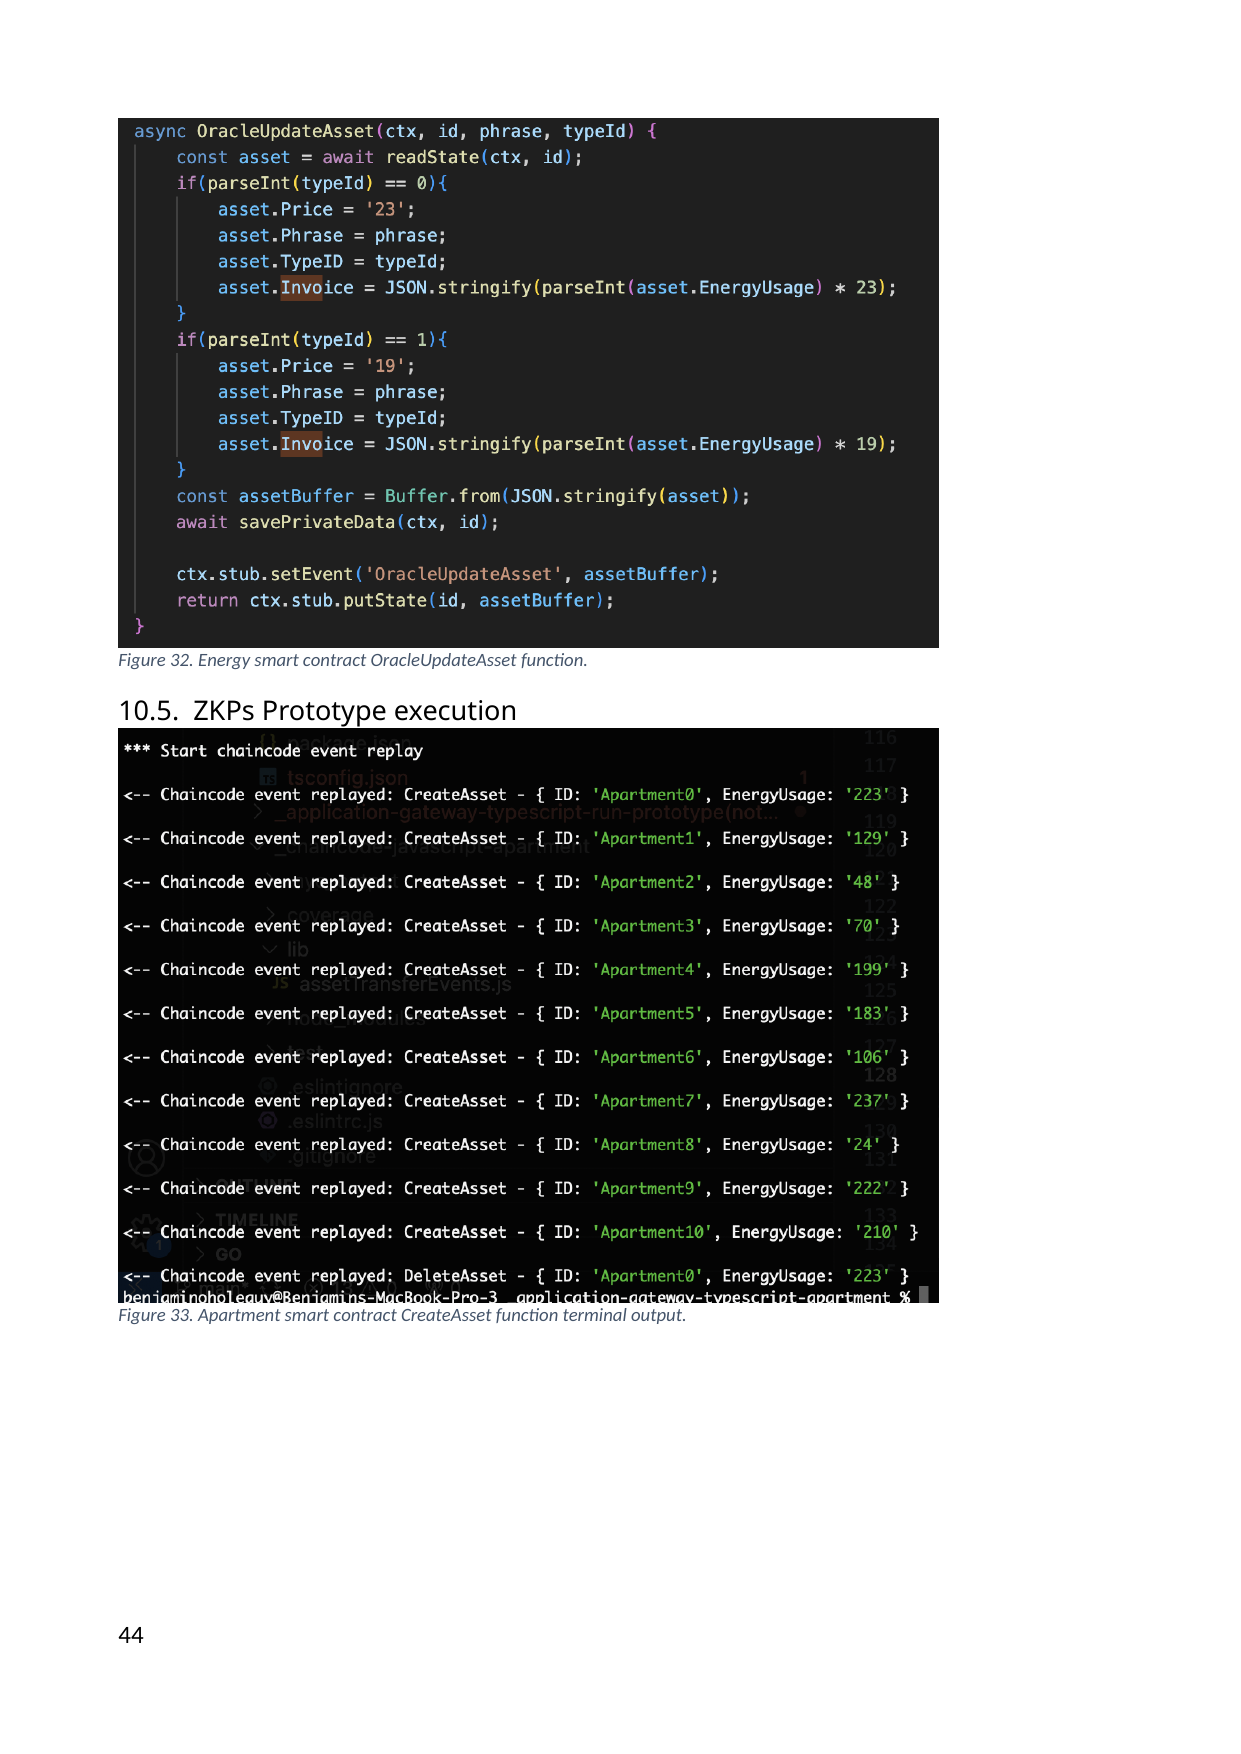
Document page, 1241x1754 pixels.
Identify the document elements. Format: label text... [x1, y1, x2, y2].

picture [118, 728, 939, 1303]
picture [118, 118, 939, 648]
subtitle ZKPs Prototype execution [118, 692, 1122, 728]
